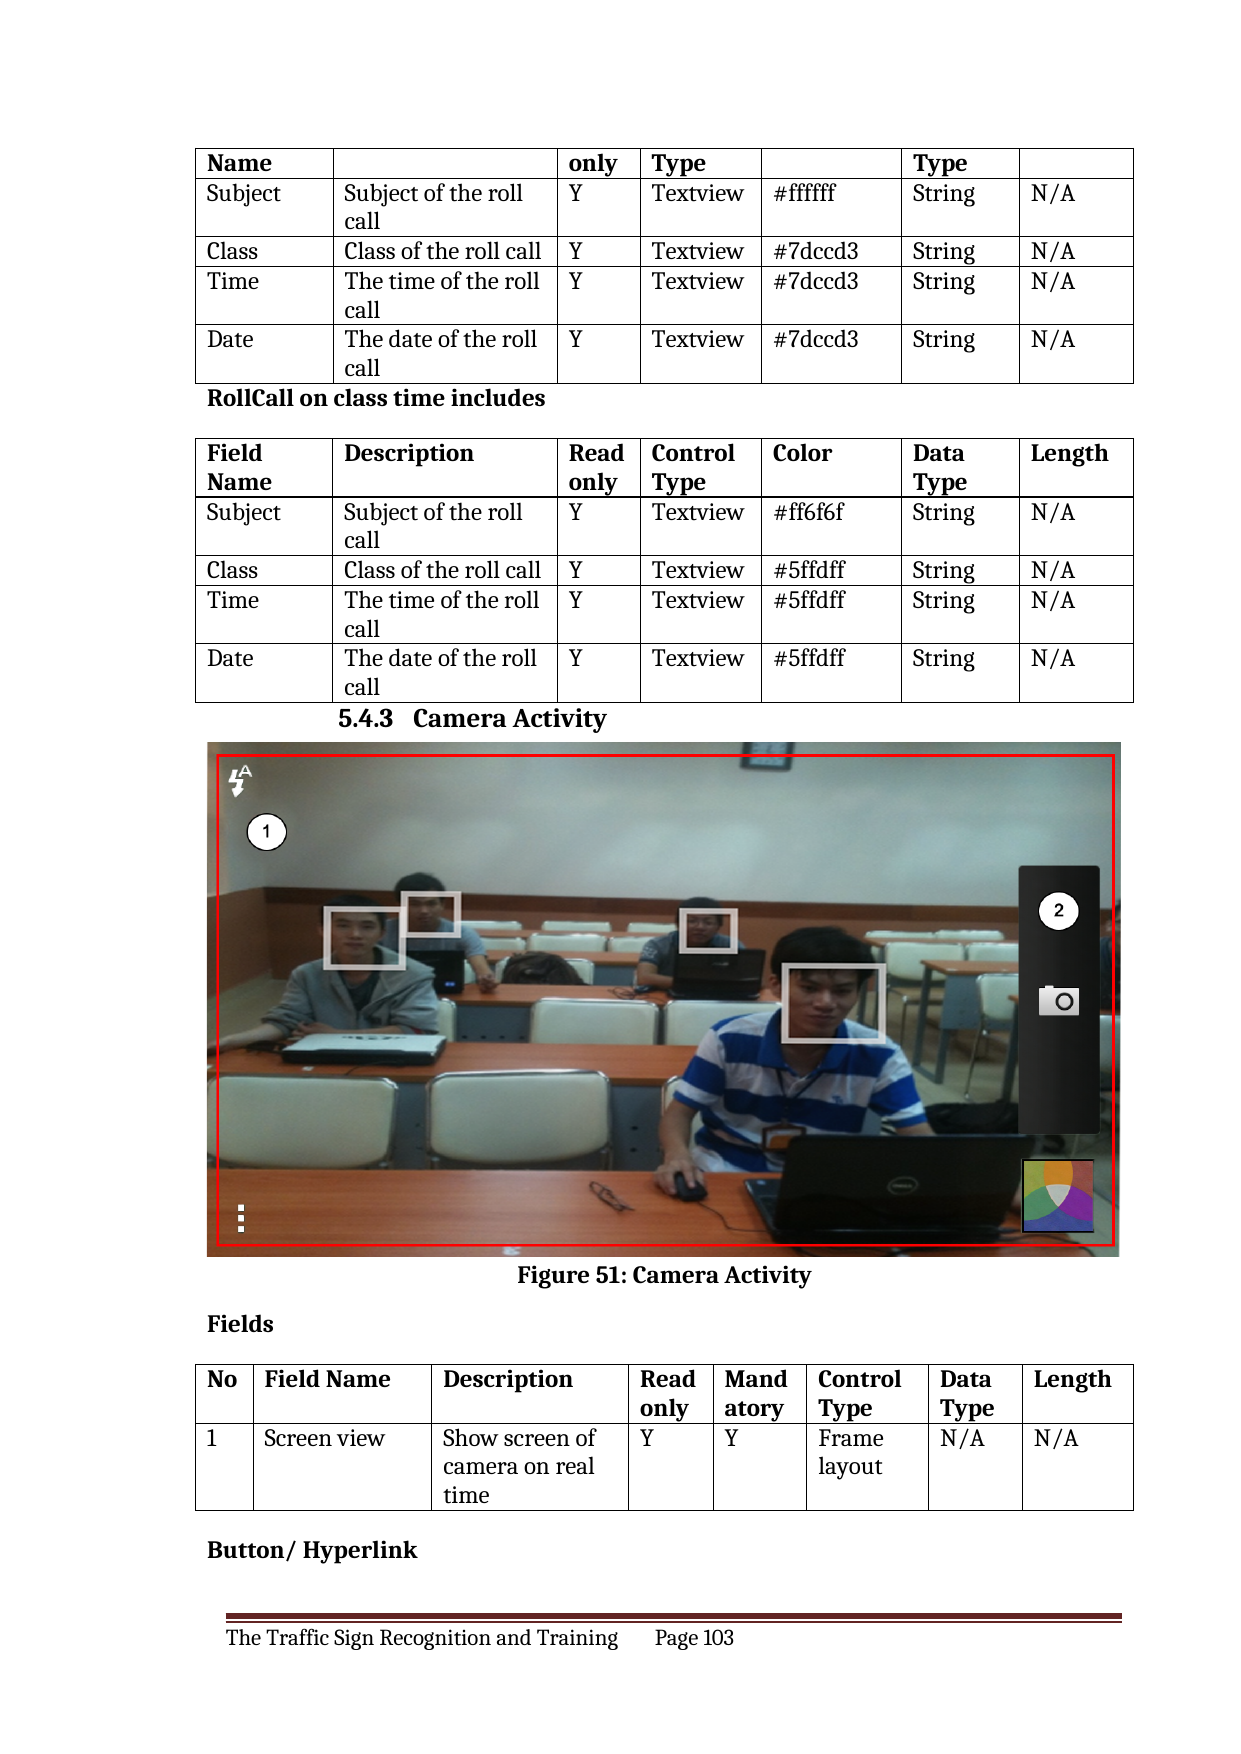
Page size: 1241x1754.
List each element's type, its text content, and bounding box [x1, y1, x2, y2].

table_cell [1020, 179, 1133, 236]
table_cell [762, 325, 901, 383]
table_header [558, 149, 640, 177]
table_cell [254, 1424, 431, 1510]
text RollCall on class time includes [207, 384, 1122, 413]
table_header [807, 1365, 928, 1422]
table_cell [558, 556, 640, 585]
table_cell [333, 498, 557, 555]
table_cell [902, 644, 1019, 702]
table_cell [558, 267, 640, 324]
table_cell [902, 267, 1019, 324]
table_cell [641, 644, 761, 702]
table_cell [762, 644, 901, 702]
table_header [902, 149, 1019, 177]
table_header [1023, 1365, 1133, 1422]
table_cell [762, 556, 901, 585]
subtitle Camera Activity [338, 703, 1122, 734]
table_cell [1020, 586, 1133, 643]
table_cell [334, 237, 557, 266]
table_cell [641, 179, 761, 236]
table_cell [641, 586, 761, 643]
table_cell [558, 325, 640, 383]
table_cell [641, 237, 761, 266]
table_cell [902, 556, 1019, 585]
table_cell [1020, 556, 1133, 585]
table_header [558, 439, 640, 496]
text Fields [207, 1310, 1122, 1339]
text Figure 51: Camera Activity [207, 1261, 1122, 1289]
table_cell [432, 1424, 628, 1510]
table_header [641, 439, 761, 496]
text Button/ Hyperlink [207, 1536, 1122, 1564]
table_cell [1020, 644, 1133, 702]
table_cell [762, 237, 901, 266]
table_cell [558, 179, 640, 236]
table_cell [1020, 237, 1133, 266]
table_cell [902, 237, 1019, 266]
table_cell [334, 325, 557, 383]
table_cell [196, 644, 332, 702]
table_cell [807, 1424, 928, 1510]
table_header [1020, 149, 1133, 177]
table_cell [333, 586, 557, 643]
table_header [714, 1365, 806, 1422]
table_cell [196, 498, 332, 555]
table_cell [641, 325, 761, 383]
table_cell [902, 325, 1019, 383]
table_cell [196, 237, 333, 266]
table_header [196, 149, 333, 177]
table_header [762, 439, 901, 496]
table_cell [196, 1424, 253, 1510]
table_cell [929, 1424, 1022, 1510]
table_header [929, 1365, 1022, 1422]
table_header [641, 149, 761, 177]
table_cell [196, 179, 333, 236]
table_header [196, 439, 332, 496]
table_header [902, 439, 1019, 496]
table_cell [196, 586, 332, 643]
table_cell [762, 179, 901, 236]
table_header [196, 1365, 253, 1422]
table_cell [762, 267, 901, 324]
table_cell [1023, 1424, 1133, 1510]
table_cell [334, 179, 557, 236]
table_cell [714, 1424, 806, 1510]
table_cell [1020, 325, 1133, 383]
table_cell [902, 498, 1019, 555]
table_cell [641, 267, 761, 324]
picture [206, 742, 1121, 1257]
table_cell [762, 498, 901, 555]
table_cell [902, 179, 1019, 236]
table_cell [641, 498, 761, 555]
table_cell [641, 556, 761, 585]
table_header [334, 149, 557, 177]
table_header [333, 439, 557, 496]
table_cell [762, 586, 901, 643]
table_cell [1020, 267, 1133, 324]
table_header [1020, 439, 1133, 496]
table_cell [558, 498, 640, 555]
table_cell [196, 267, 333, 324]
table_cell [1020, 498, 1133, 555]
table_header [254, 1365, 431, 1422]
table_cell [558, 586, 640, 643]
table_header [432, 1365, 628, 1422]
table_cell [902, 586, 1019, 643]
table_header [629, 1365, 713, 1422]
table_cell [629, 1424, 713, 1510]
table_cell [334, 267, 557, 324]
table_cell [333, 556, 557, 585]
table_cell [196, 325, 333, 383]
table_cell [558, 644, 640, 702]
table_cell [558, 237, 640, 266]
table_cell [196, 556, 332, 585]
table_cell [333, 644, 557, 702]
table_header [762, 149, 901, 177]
